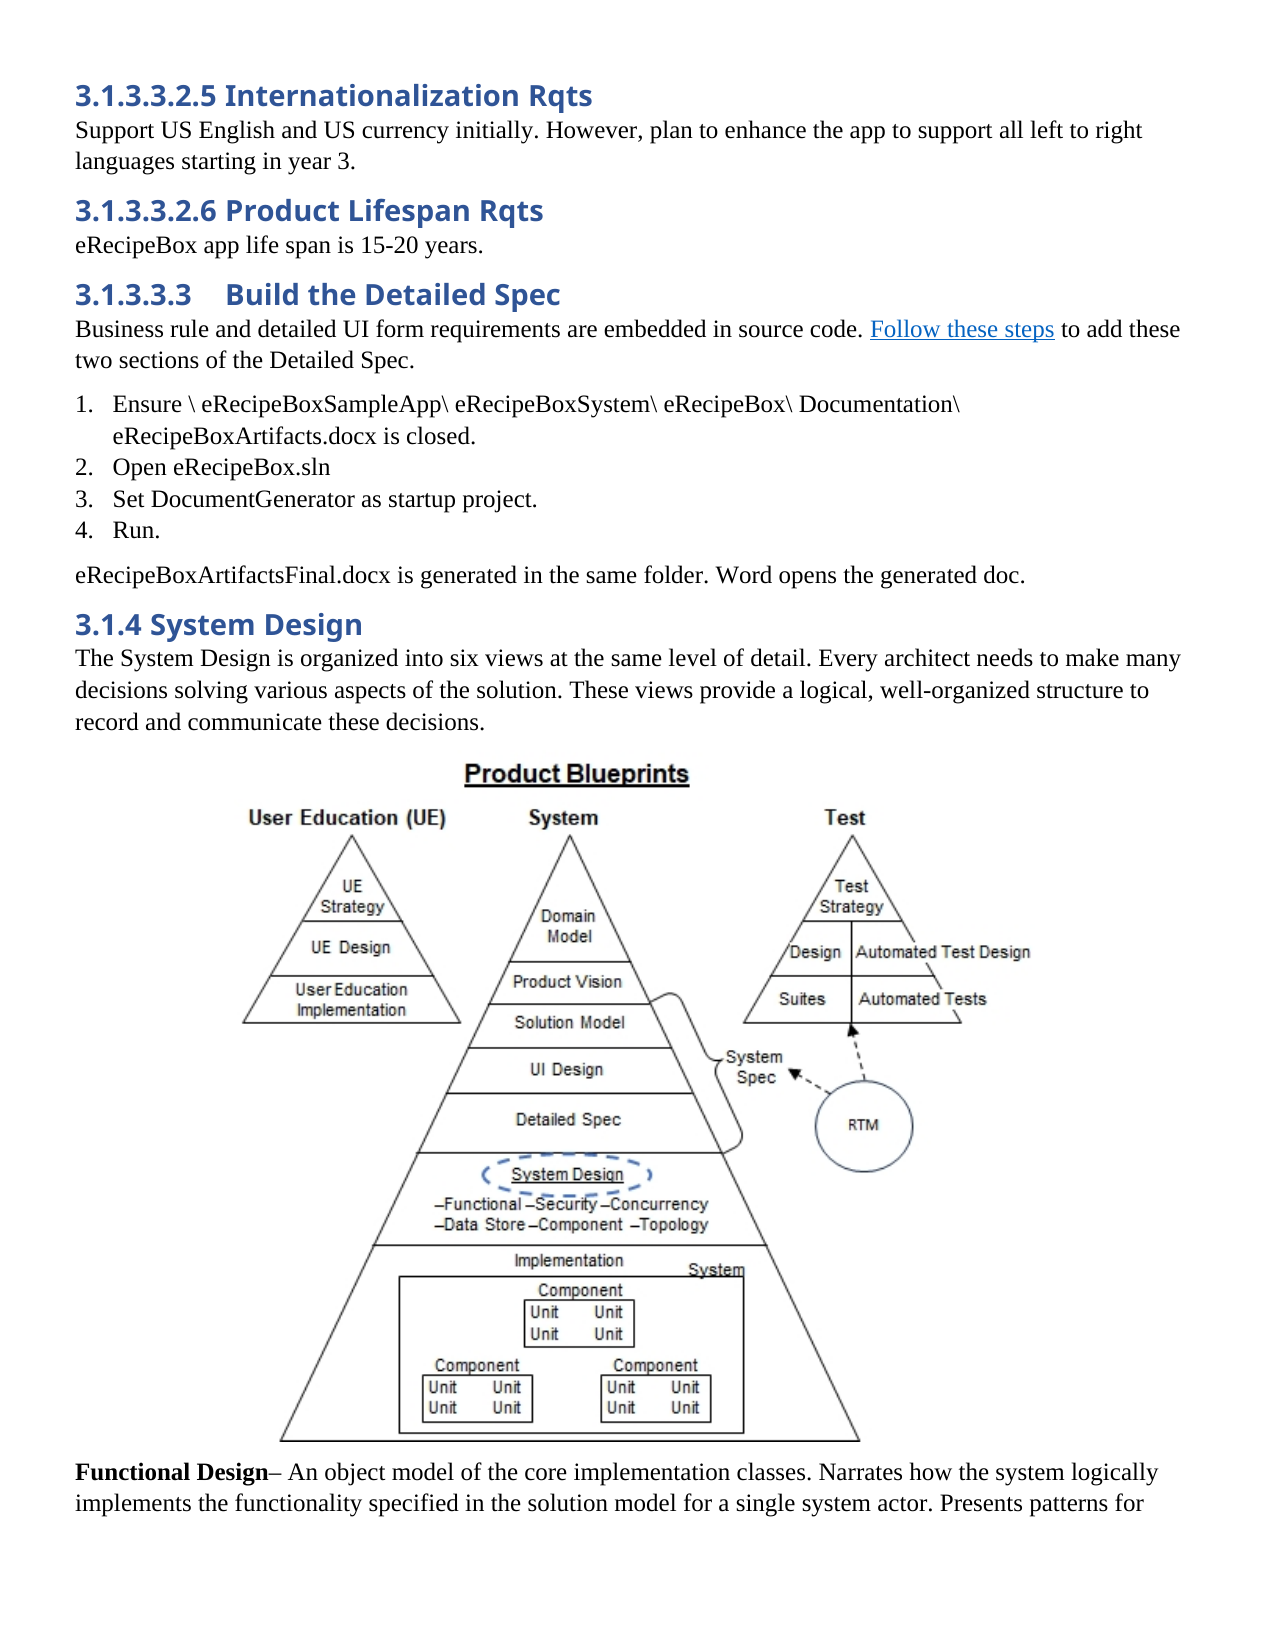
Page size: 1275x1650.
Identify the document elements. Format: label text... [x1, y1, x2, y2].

text eRecipeBoxArtifactsFinal.docx is generated in the same folder. Word opens the generated doc. [75, 560, 1200, 588]
picture [233, 750, 1042, 1442]
subtitle Build the Detailed Spec [75, 274, 1200, 314]
list Ensure \ eRecipeBoxSampleApp\ eRecipeBoxSystem\ eRecipeBox\ Documentation\ eRecipeBoxArtifacts.docx is closed. [75, 389, 1200, 450]
subtitle Product Lifespan Rqts [75, 190, 1200, 230]
text Support US English and US currency initially. However, plan to enhance the app to support all left to right languages starting in year 3. [75, 115, 1200, 175]
subtitle System Design [75, 604, 1200, 643]
list Set DocumentGenerator as startup project. [75, 484, 1200, 513]
text The System Design is organized into six views at the same level of detail. Every architect needs to make many decisions solving various aspects of the solution. These views provide a logical, well-organized structure to record and communicate these decisions. [75, 643, 1200, 735]
text Business rule and detailed UI form requirements are embedded in source code. Follow these steps to add these two sections of the Detailed Spec. [75, 314, 1200, 374]
subtitle Internationalization Rqts [75, 75, 1200, 115]
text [75, 1457, 1200, 1517]
list Open eRecipeBox.sln [75, 452, 1200, 481]
text eRecipeBox app life span is 15-20 years. [75, 230, 1200, 259]
list Run. [75, 516, 1200, 544]
